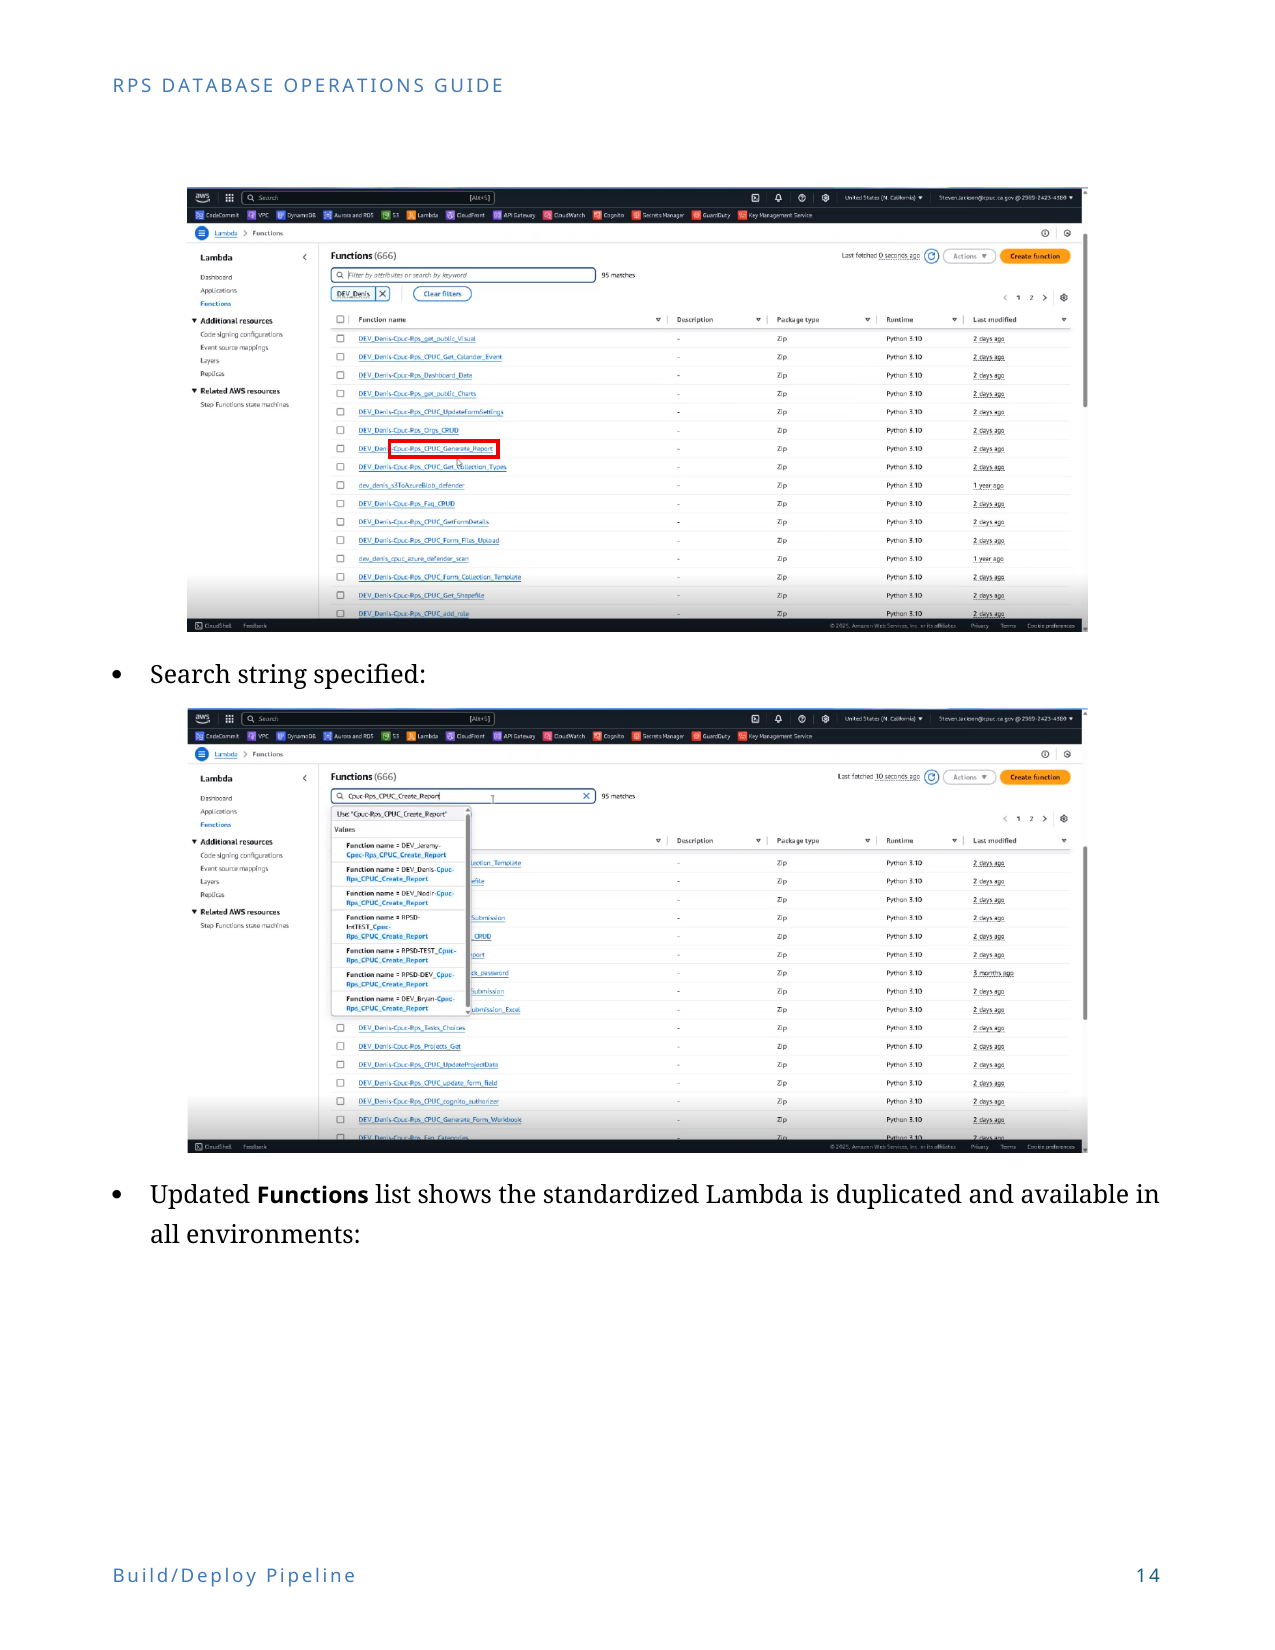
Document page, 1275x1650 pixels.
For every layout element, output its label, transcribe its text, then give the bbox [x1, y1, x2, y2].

picture [187, 708, 1088, 1153]
list Updated Functions list shows the standardized Lambda is duplicated and available in all environments: [112, 1177, 1162, 1250]
list Search string specified: [112, 657, 1162, 691]
picture [187, 187, 1088, 632]
